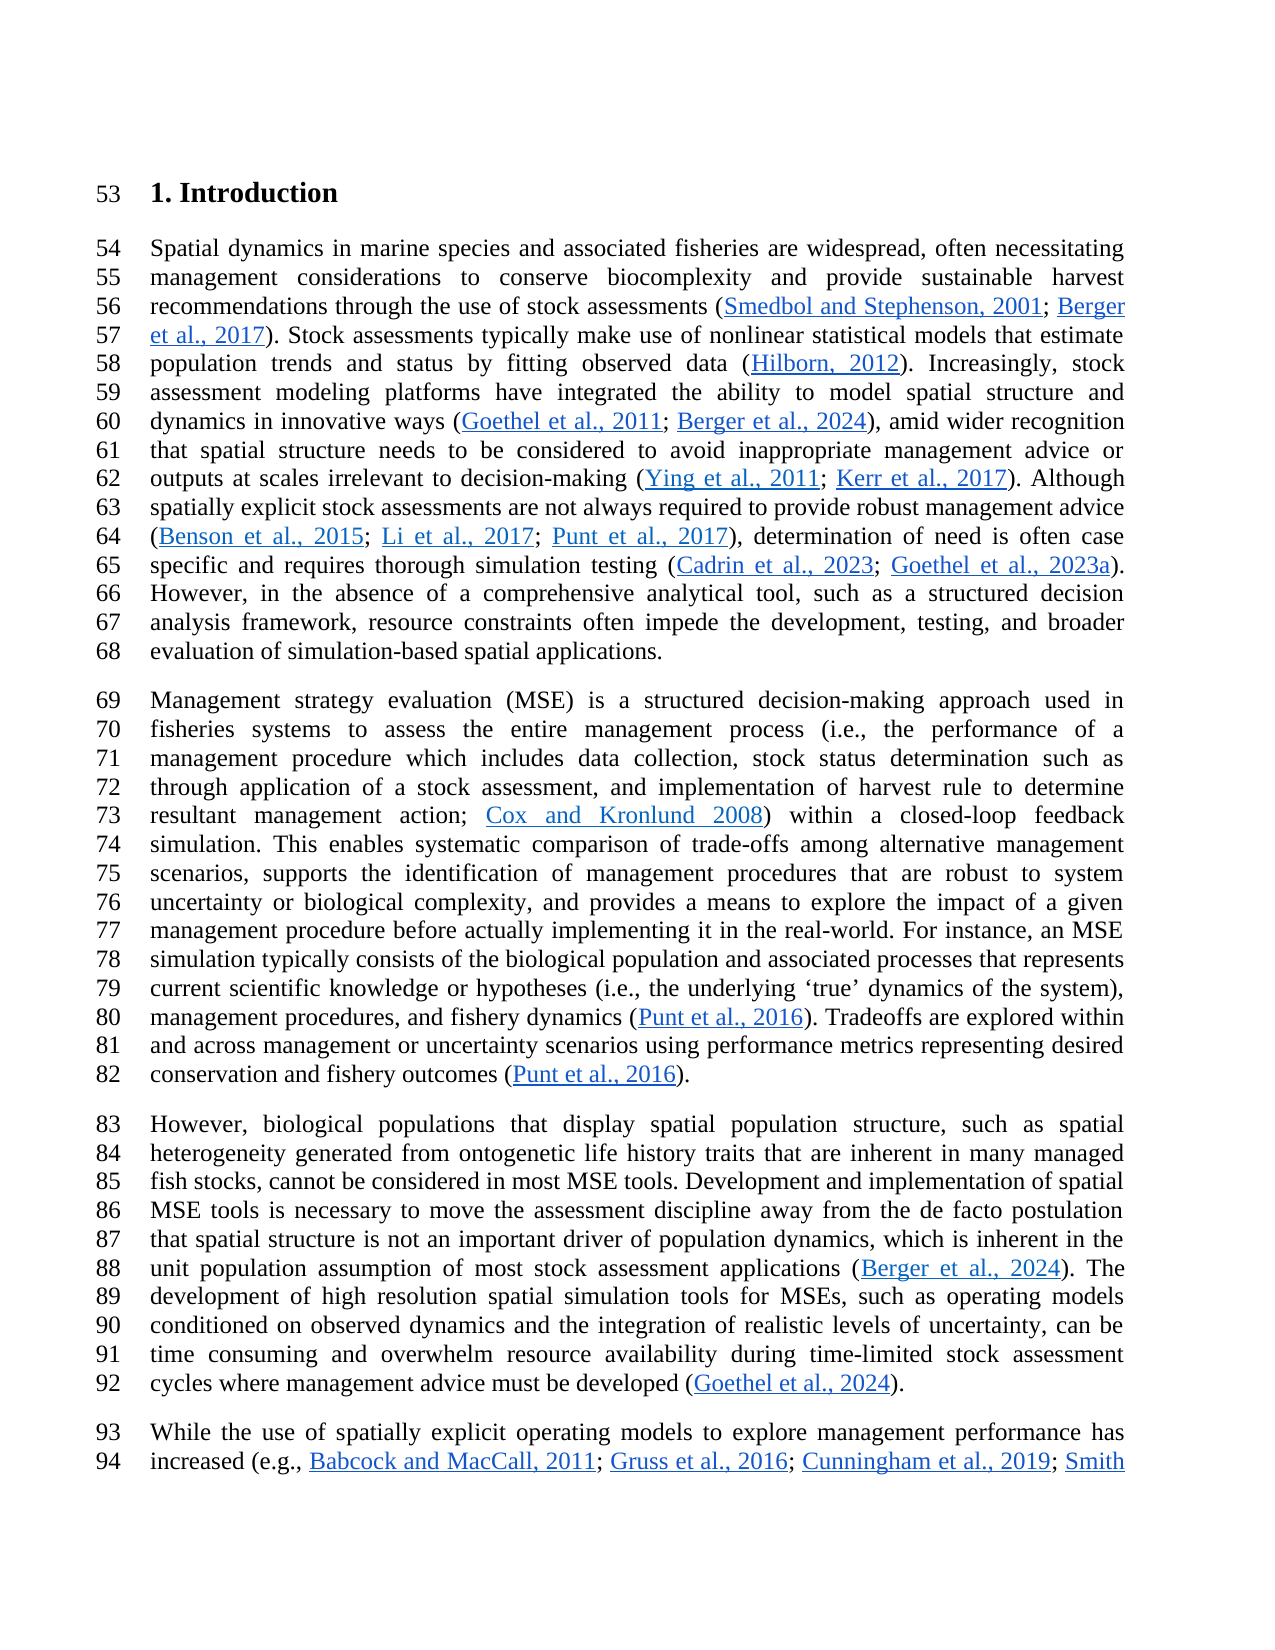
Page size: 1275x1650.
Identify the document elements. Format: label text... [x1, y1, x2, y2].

text Management strategy evaluation (MSE) is a structured decision-making approach used in fisheries systems to assess the entire management process (i.e., the performance of a management procedure which includes data collection, stock status determination such as through application of a stock assessment, and implementation of harvest rule to determine resultant management action; Cox and Kronlund 2008) within a closed-loop feedback simulation. This enables systematic comparison of trade-offs among alternative management scenarios, supports the identification of management procedures that are robust to system uncertainty or biological complexity, and provides a means to explore the impact of a given management procedure before actually implementing it in the real-world. For instance, an MSE simulation typically consists of the biological population and associated processes that represents current scientific knowledge or hypotheses (i.e., the underlying ‘true’ dynamics of the system), management procedures, and fishery dynamics (Punt et al., 2016). Tradeoffs are explored within and across management or uncertainty scenarios using performance metrics representing desired conservation and fishery outcomes (Punt et al., 2016). [150, 686, 1125, 1088]
text However, biological populations that display spatial population structure, such as spatial heterogeneity generated from ontogenetic life history traits that are inherent in many managed fish stocks, cannot be considered in most MSE tools. Development and implementation of spatial MSE tools is necessary to move the assessment discipline away from the de facto postulation that spatial structure is not an important driver of population dynamics, which is inherent in the unit population assumption of most stock assessment applications (Berger et al., 2024). The development of high resolution spatial simulation tools for MSEs, such as operating models conditioned on observed dynamics and the integration of realistic levels of uncertainty, can be time consuming and overwhelm resource availability during time-limited stock assessment cycles where management advice must be developed (Goethel et al., 2024). [150, 1109, 1125, 1396]
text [150, 1417, 1125, 1475]
text Spatial dynamics in marine species and associated fisheries are widespread, often necessitating management considerations to conserve biocomplexity and provide sustainable harvest recommendations through the use of stock assessments (Smedbol and Stephenson, 2001; Berger et al., 2017). Stock assessments typically make use of nonlinear statistical models that estimate population trends and status by fitting observed data (Hilborn, 2012). Increasingly, stock assessment modeling platforms have integrated the ability to model spatial structure and dynamics in innovative ways (Goethel et al., 2011; Berger et al., 2024), amid wider recognition that spatial structure needs to be considered to avoid inappropriate management advice or outputs at scales irrelevant to decision-making (Ying et al., 2011; Kerr et al., 2017). Although spatially explicit stock assessments are not always required to provide robust management advice (Benson et al., 2015; Li et al., 2017; Punt et al., 2017), determination of need is often case specific and requires thorough simulation testing (Cadrin et al., 2023; Goethel et al., 2023a). However, in the absence of a comprehensive analytical tool, such as a structured decision analysis framework, resource constraints often impede the development, testing, and broader evaluation of simulation-based spatial applications. [150, 233, 1125, 665]
subtitle 1. Introduction [150, 175, 1125, 208]
